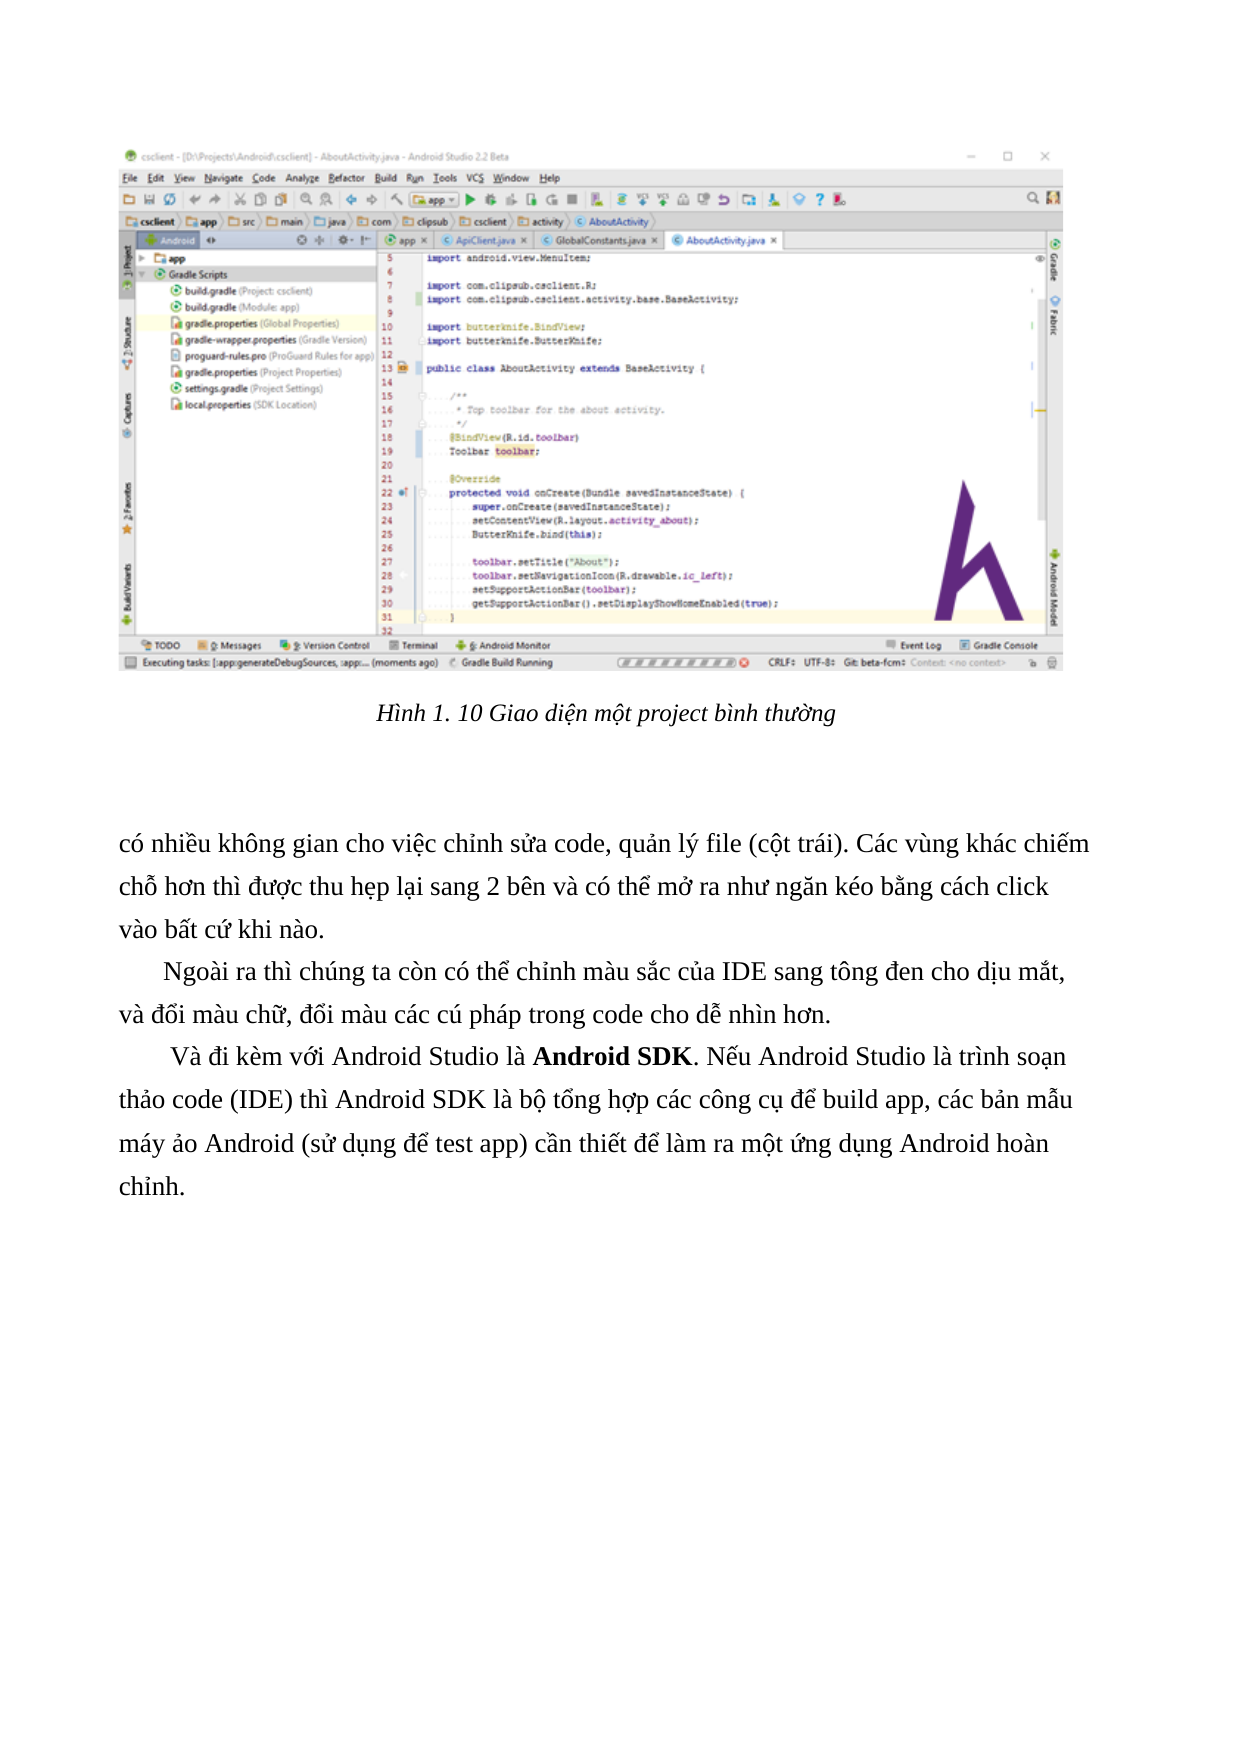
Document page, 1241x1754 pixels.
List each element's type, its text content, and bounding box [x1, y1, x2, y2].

text Hình 1. 10 Giao diện một project bình thường [118, 694, 1093, 731]
text có nhiều không gian cho việc chỉnh sửa code, quản lý file (cột trái). Các vùng khác chiếm chỗ hơn thì được thu hẹp lại sang 2 bên và có thể mở ra như ngăn kéo bằng cách click vào bất cứ khi nào. [118, 824, 1093, 948]
text Và đi kèm với Android Studio là Android SDK. Nếu Android Studio là trình soạn thảo code (IDE) thì Android SDK là bộ tổng hợp các công cụ để build app, các bản mẫu máy ảo Android (sử dụng để test app) cần thiết để làm ra một ứng dụng Android hoàn chỉnh. [118, 1037, 1093, 1204]
text Ngoài ra thì chúng ta còn có thể chỉnh màu sắc của IDE sang tông đen cho dịu mắt, và đổi màu chữ, đổi màu các cú pháp trong code cho dễ nhìn hơn. [118, 952, 1093, 1033]
picture [118, 145, 1064, 671]
